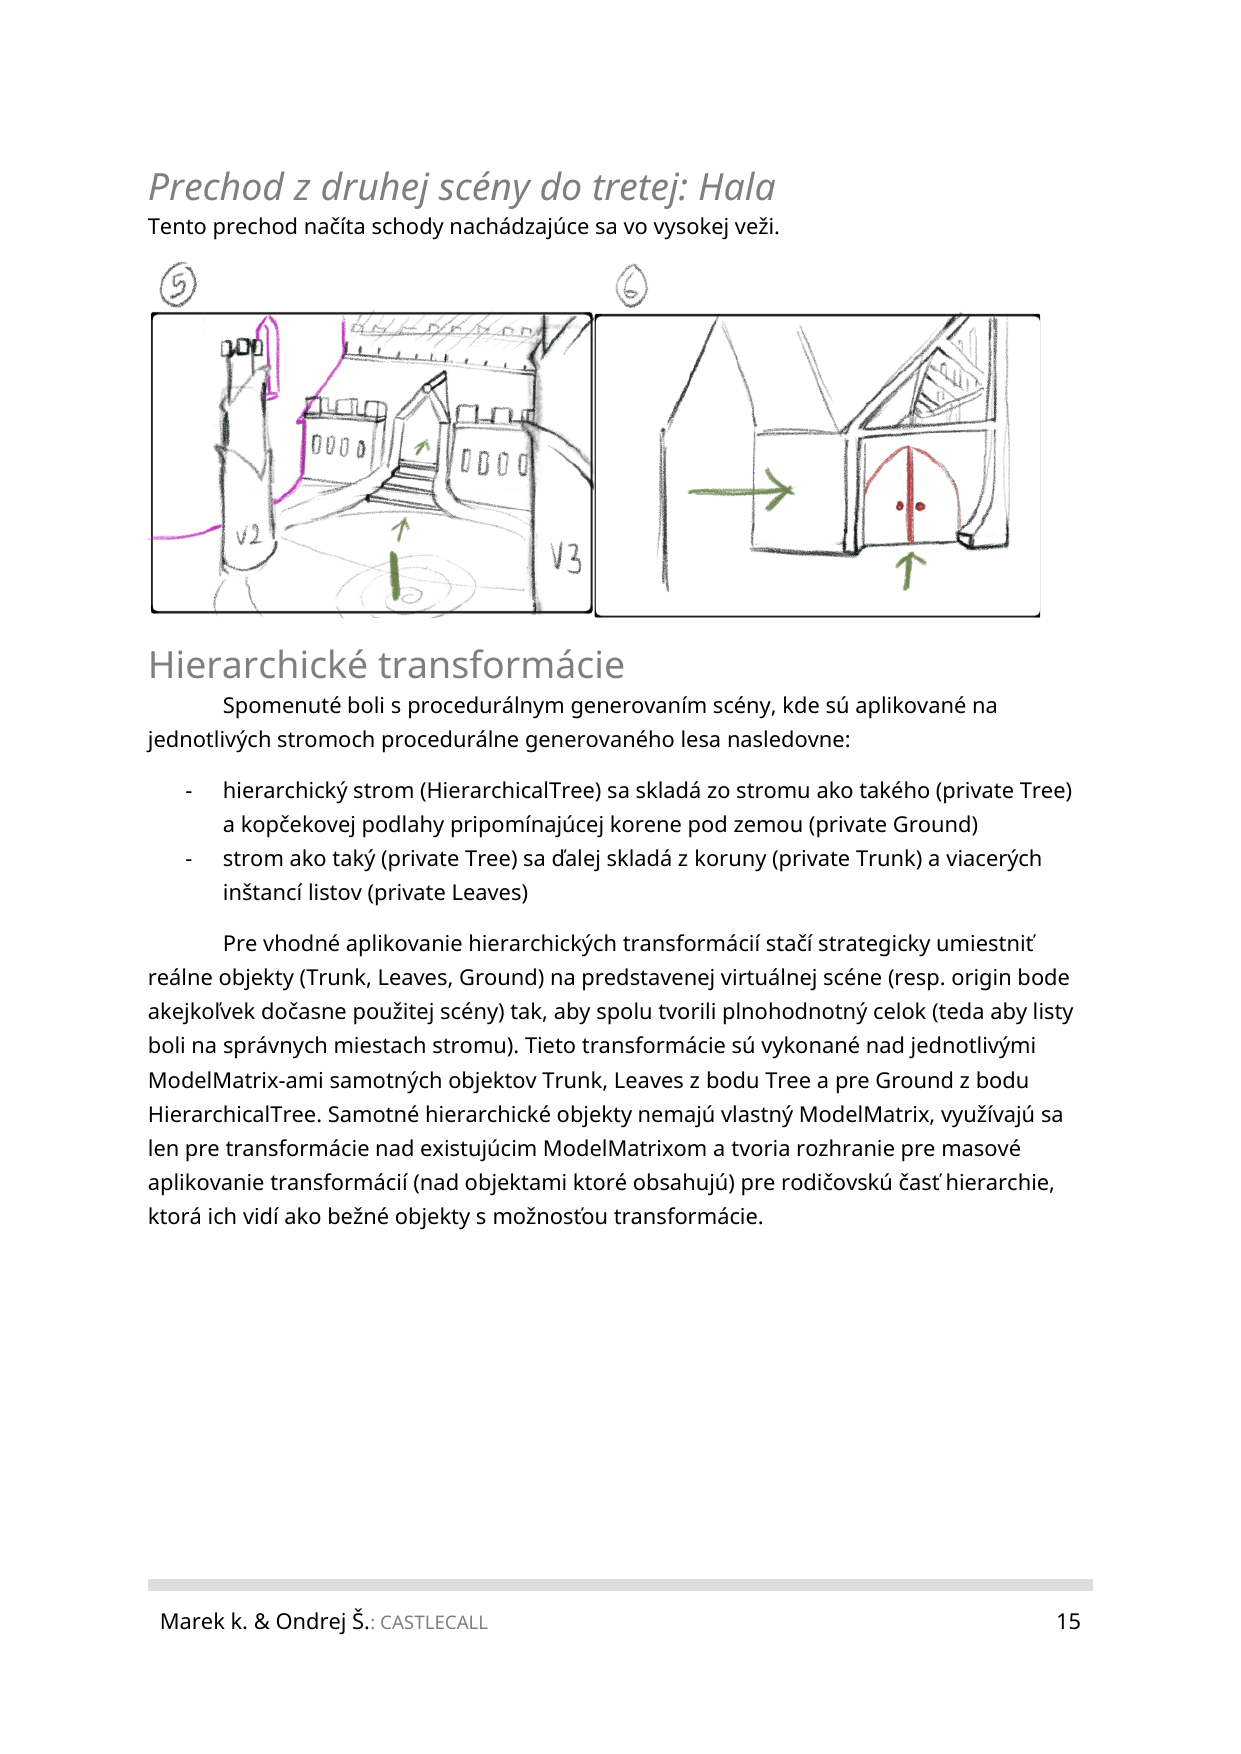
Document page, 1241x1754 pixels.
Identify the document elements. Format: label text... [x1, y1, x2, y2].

picture [147, 262, 1041, 618]
text Pre vhodné aplikovanie hierarchických transformácií stačí strategicky umiestniť reálne objekty (Trunk, Leaves, Ground) na predstavenej virtuálnej scéne (resp. origin bode akejkoľvek dočasne použitej scény) tak, aby spolu tvorili plnohodnotný celok (teda aby listy boli na správnych miestach stromu). Tieto transformácie sú vykonané nad jednotlivými ModelMatrix-ami samotných objektov Trunk, Leaves z bodu Tree a pre Ground z bodu HierarchicalTree. Samotné hierarchické objekty nemajú vlastný ModelMatrix, využívajú sa len pre transformácie nad existujúcim ModelMatrixom a tvoria rozhranie pre masové aplikovanie transformácií (nad objektami ktoré obsahujú) pre rodičovskú časť hierarchie, ktorá ich vidí ako bežné objekty s možnosťou transformácie. [148, 928, 1093, 1231]
subtitle Prechod z druhej scény do tretej: Hala [148, 160, 1093, 211]
list hierarchický strom (HierarchicalTree) sa skladá zo stromu ako takého (private Tree) a kopčekovej podlahy pripomínajúcej korene pod zemou (private Ground) [185, 774, 1093, 838]
text Spomenuté boli s procedurálnym generovaním scény, kde sú aplikované na jednotlivých stromoch procedurálne generovaného lesa nasledovne: [148, 689, 1093, 753]
subtitle Hierarchické transformácie [148, 638, 1093, 689]
text Tento prechod načíta schody nachádzajúce sa vo vysokej veži. [148, 211, 1093, 241]
list strom ako taký (private Tree) sa ďalej skladá z koruny (private Trunk) a viacerých inštancí listov (private Leaves) [185, 843, 1093, 907]
